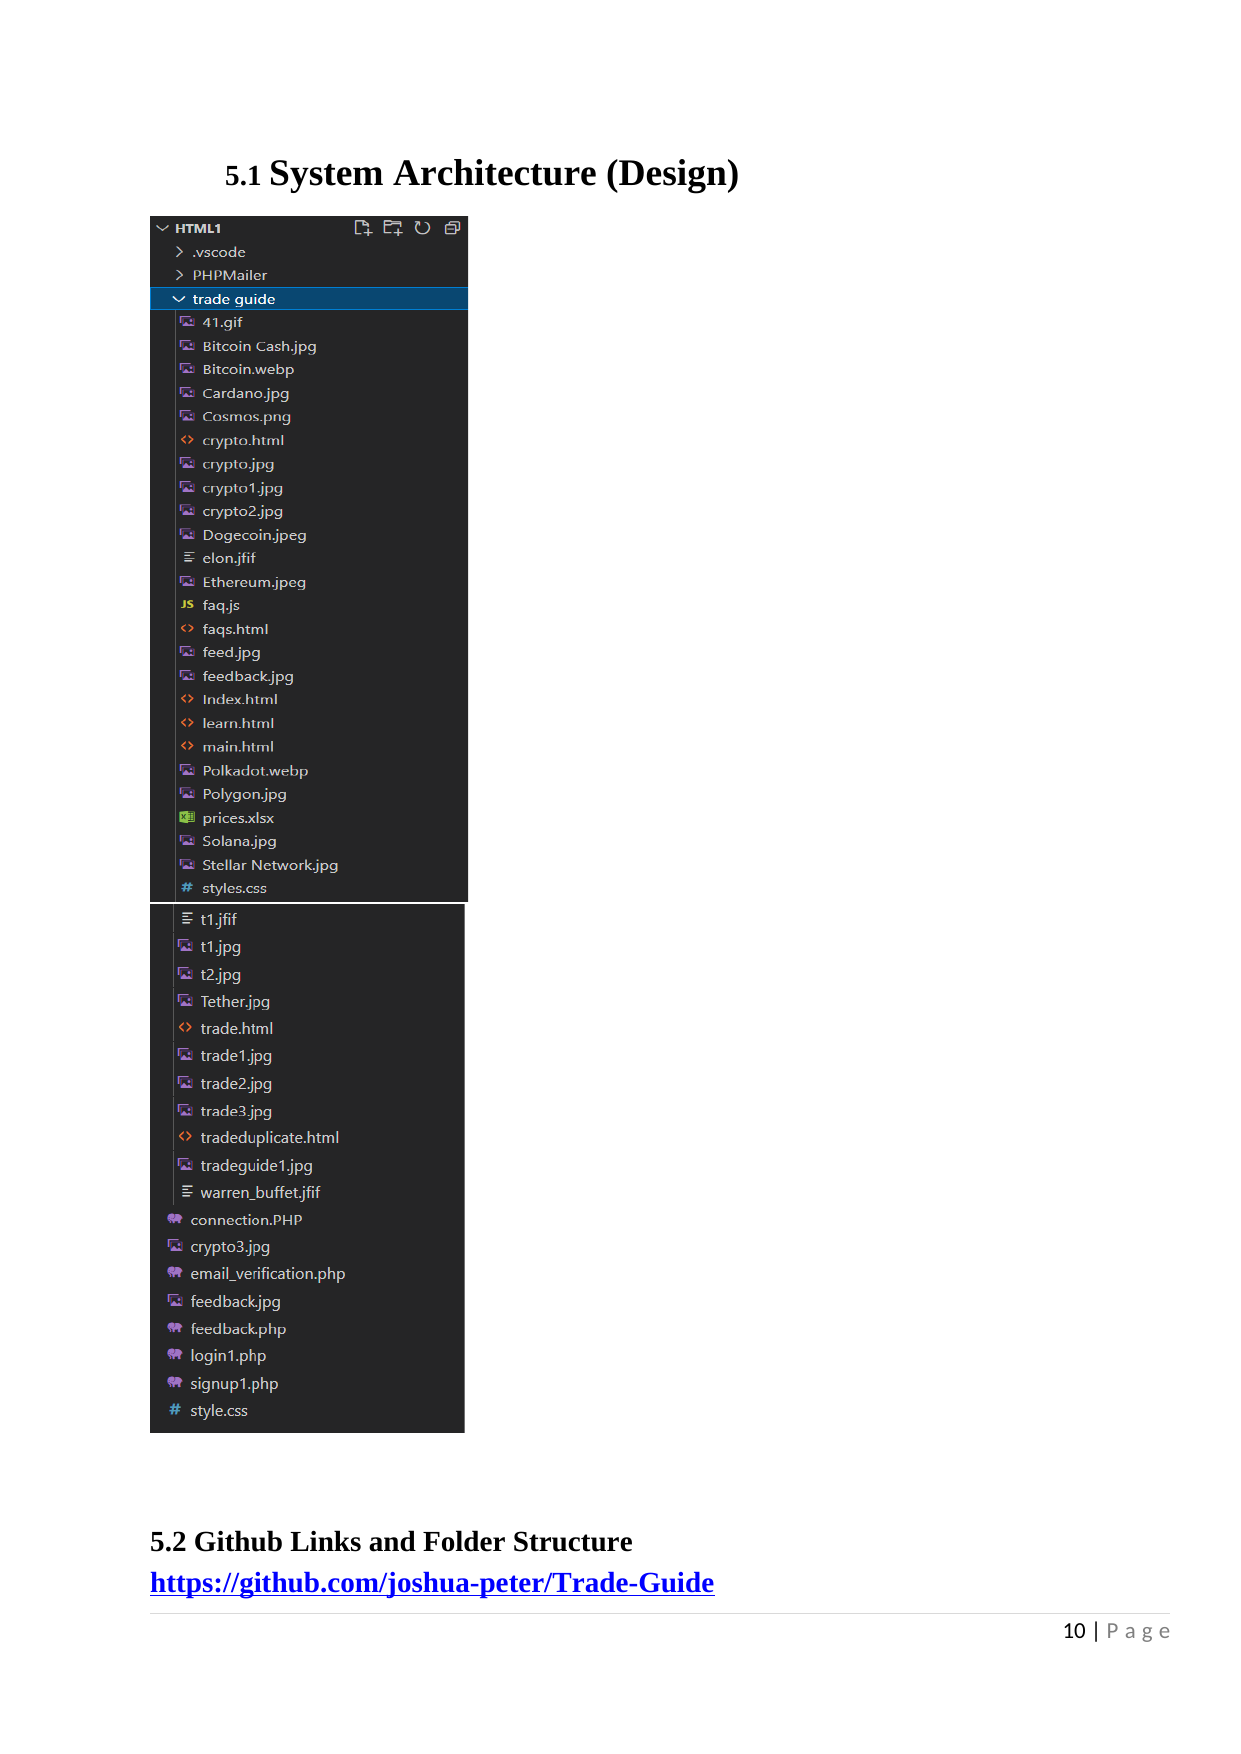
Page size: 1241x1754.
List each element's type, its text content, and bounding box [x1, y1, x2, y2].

text https://github.com/joshua-peter/Trade-Guide [150, 1566, 746, 1599]
picture [150, 216, 469, 902]
picture [150, 904, 465, 1433]
text 5.2 Github Links and Folder Structure [150, 1524, 746, 1558]
list System Architecture (Design) [225, 150, 1170, 193]
